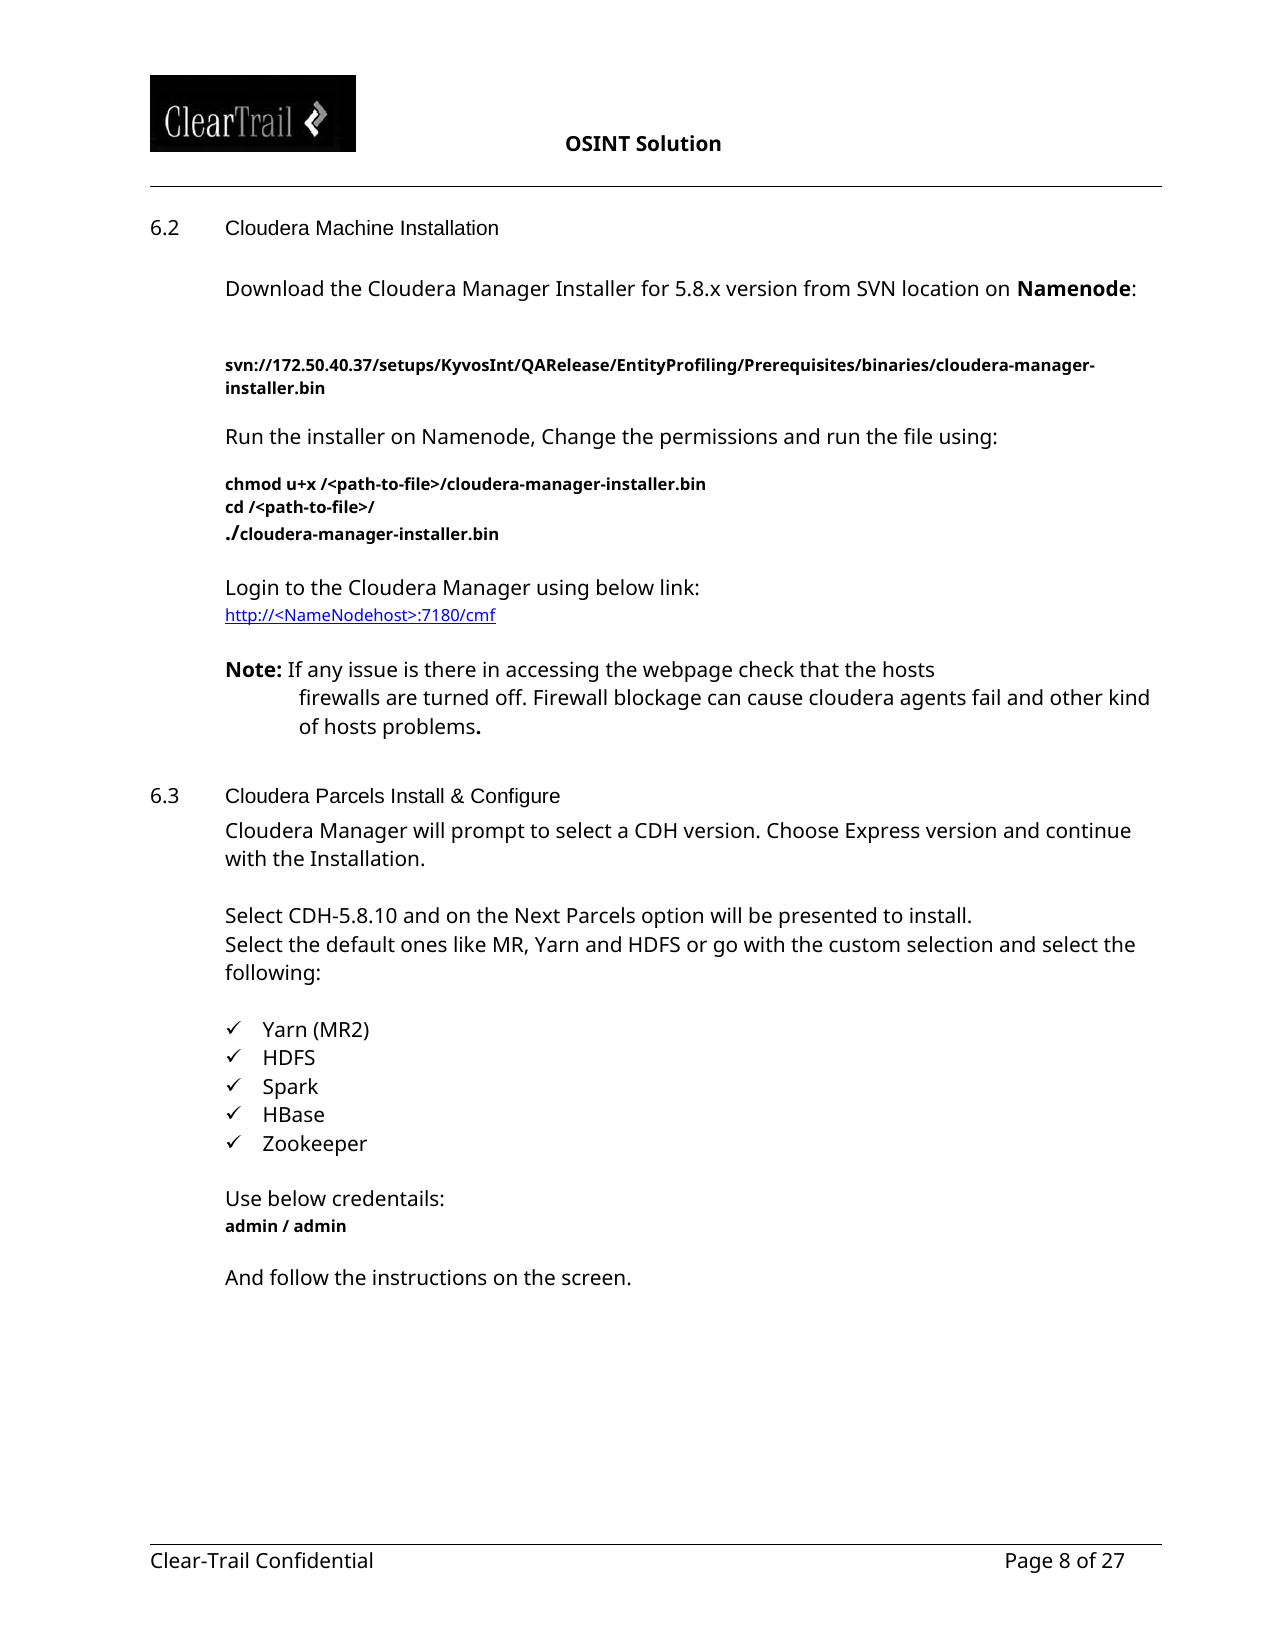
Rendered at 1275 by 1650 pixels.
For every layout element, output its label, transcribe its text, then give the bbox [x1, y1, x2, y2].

text Cloudera Manager will prompt to select a CDH version. Choose Express version and continue with the Installation. [225, 816, 1162, 873]
picture [150, 75, 356, 152]
text Select CDH-5.8.10 and on the Next Parcels option will be presented to install. [225, 901, 1162, 930]
text Note: If any issue is there in accessing the webpage check that the hosts [225, 655, 1162, 683]
text firewalls are turned off. Firewall blockage can cause cloudera agents fail and other kind of hosts problems. [298, 683, 1162, 740]
text Select the default ones like MR, Yarn and HDFS or go with the custom selection and select the following: [225, 930, 1162, 987]
text chmod u+x /<path-to-file>/cloudera-manager-installer.bin [150, 473, 1162, 496]
text Download the Cloudera Manager Installer for 5.8.x version from SVN location on Namenode: [225, 274, 1162, 331]
text http://<NameNodehost>:7180/cmf [150, 602, 1162, 627]
list HBase [225, 1100, 1162, 1129]
text cd /<path-to-file>/ [150, 496, 1162, 518]
text And follow the instructions on the screen. [150, 1263, 1162, 1292]
subtitle Cloudera Machine Installation [150, 213, 1162, 242]
text ./cloudera-manager-installer.bin [150, 518, 1162, 547]
list Yarn (MR2) [225, 1015, 1162, 1043]
subtitle Cloudera Parcels Install & Configure [150, 781, 1162, 810]
text Run the installer on Namenode, Change the permissions and run the file using: [150, 422, 1162, 450]
text admin / admin [150, 1212, 1162, 1237]
list HDFS [225, 1043, 1162, 1072]
text Login to the Cloudera Manager using below link: [150, 573, 1162, 602]
list Spark [225, 1072, 1162, 1100]
text svn://172.50.40.37/setups/KyvosInt/QARelease/EntityProfiling/Prerequisites/binaries/cloudera-manager-installer.bin [225, 354, 1162, 399]
text Use below credentails: [150, 1184, 1162, 1212]
list Zookeeper [225, 1129, 1162, 1157]
